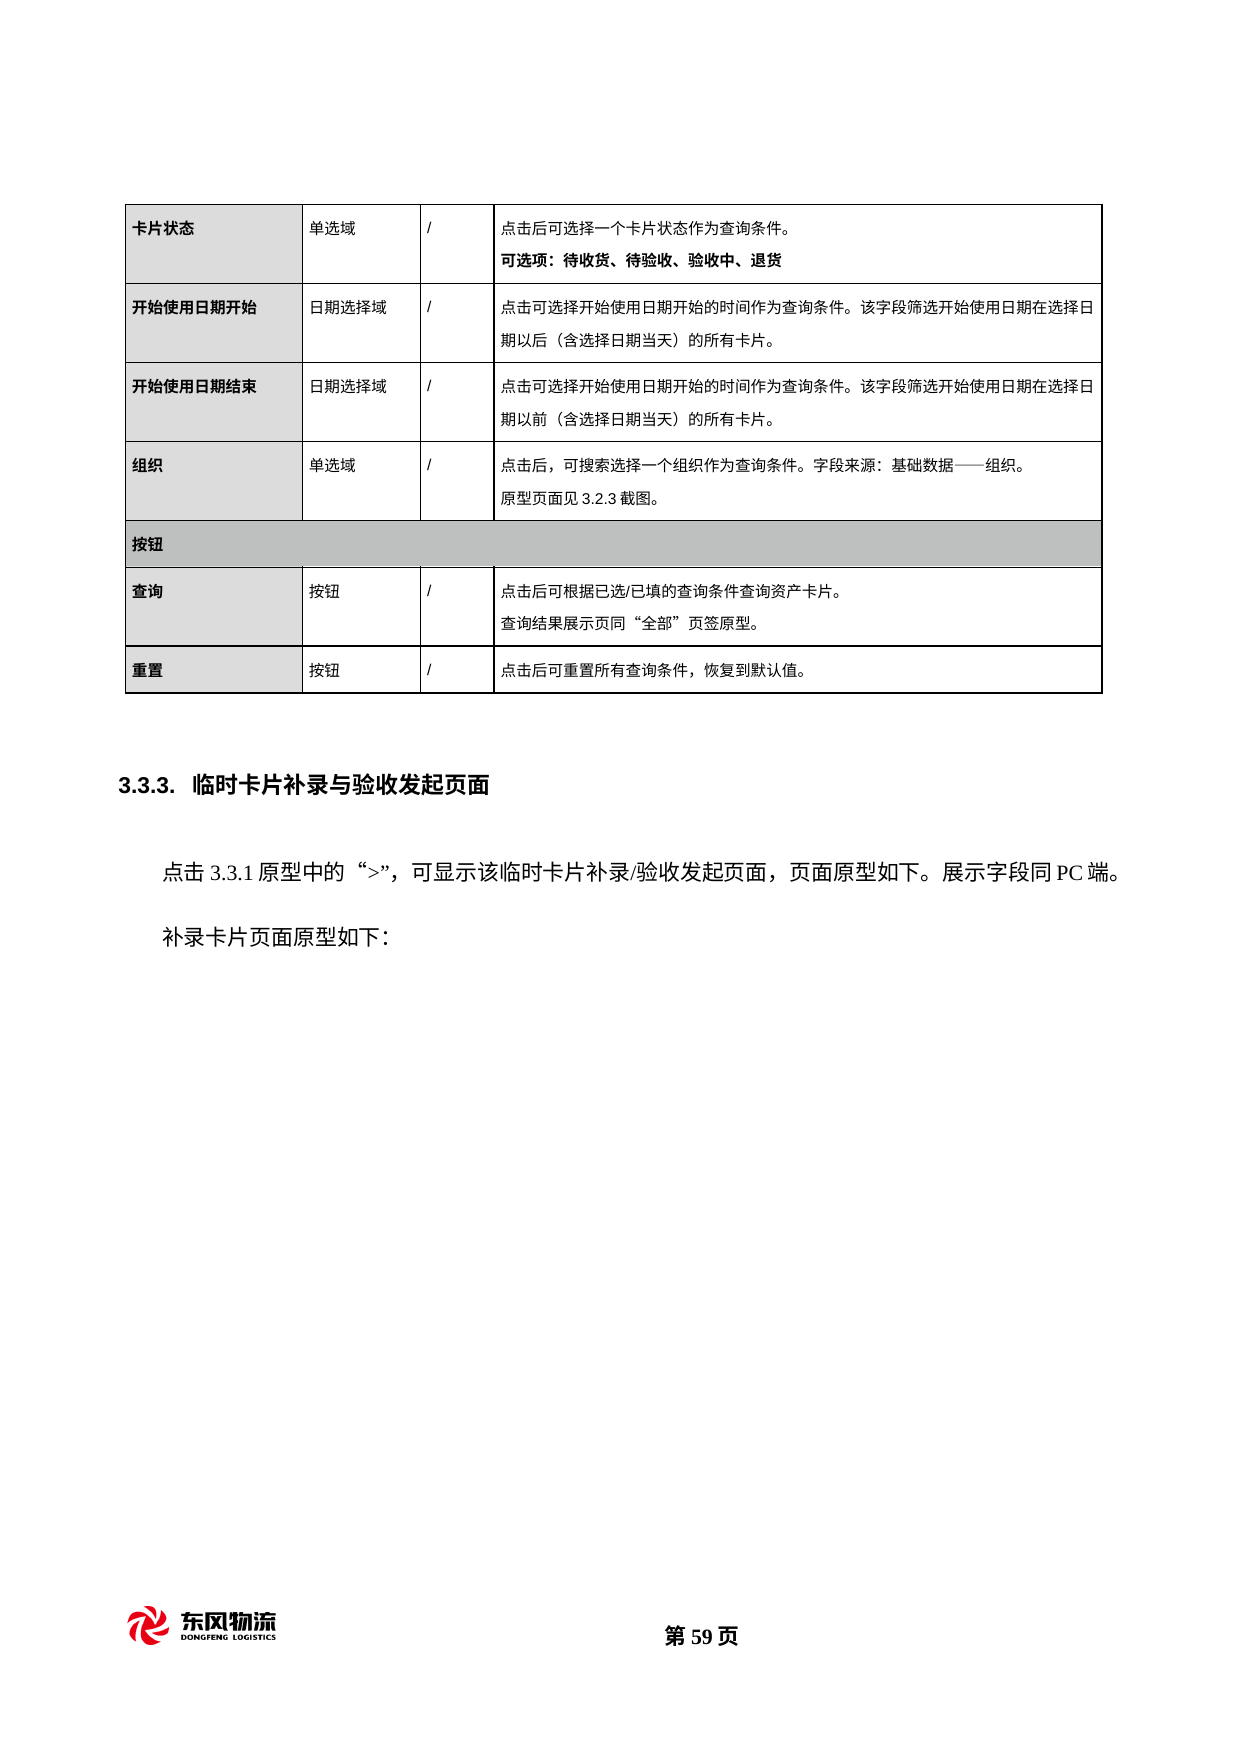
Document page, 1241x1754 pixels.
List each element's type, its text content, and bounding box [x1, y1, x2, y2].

table_cell 查询 [126, 568, 302, 645]
table_cell 点击可选择开始使用日期开始的时间作为查询条件。该字段筛选开始使用日期在选择日期以后（含选择日期当天）的所有卡片。 [495, 284, 1101, 362]
table_cell 点击后可重置所有查询条件，恢复到默认值。 [495, 647, 1101, 692]
table_cell 组织 [126, 442, 302, 520]
table_cell / [421, 284, 493, 362]
table_cell / [421, 363, 493, 441]
table_cell 日期选择域 [303, 284, 420, 362]
table_cell / [421, 568, 493, 645]
table_cell 开始使用日期开始 [126, 284, 302, 362]
table_cell 按钮 [303, 647, 420, 692]
table_cell 重置 [126, 647, 302, 692]
table_cell 卡片状态 [126, 205, 302, 283]
table_cell 单选域 [303, 205, 420, 283]
table_cell / [421, 205, 493, 283]
table_cell 单选域 [303, 442, 420, 520]
subtitle 临时卡片补录与验收发起页面 [118, 751, 1122, 816]
picture [127, 1606, 276, 1645]
table_cell 点击后可选择一个卡片状态作为查询条件。 可选项：待收货、待验收、验收中、退货 [495, 205, 1101, 283]
text 点击3.3.1原型中的“>”，可显示该临时卡片补录/验收发起页面，页面原型如下。展示字段同PC端。 [118, 855, 1122, 887]
table_cell 点击可选择开始使用日期开始的时间作为查询条件。该字段筛选开始使用日期在选择日期以前（含选择日期当天）的所有卡片。 [495, 363, 1101, 441]
table_cell 按钮 [303, 568, 420, 645]
table_cell 按钮 [126, 521, 1101, 566]
text 补录卡片页面原型如下： [118, 920, 1122, 952]
table_cell 点击后，可搜索选择一个组织作为查询条件。字段来源：基础数据——组织。 原型页面见3.2.3截图。 [495, 442, 1101, 520]
table_cell 点击后可根据已选/已填的查询条件查询资产卡片。 查询结果展示页同“全部”页签原型。 [495, 568, 1101, 645]
table_cell / [421, 442, 493, 520]
table_cell 日期选择域 [303, 363, 420, 441]
table_cell 开始使用日期结束 [126, 363, 302, 441]
table_cell / [421, 647, 493, 692]
